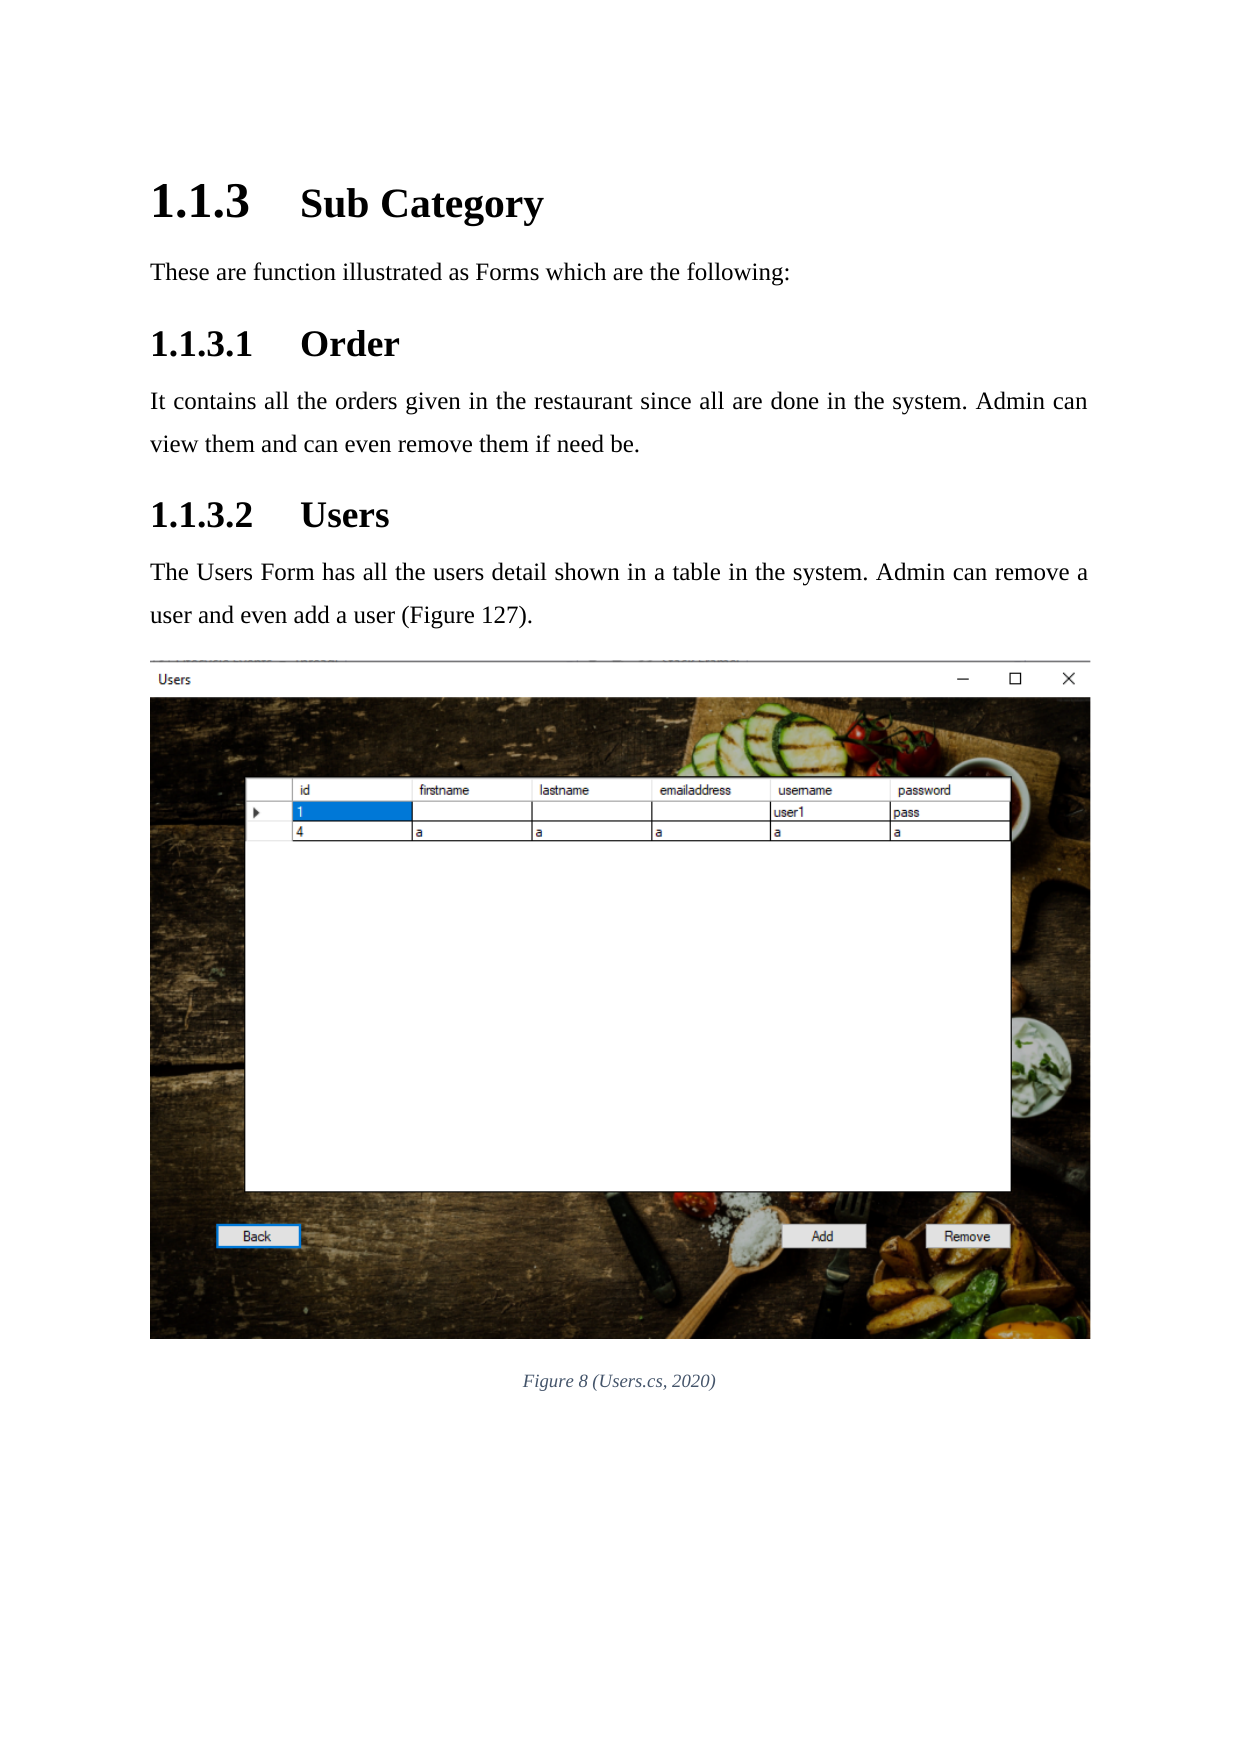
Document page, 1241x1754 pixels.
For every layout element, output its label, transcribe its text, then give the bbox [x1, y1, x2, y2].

text These are function illustrated as Forms which are the following: [150, 257, 1090, 286]
text The Users Form has all the users detail shown in a table in the system. Admin can remove a user and even add a user (Figure 127). [150, 557, 1090, 629]
subtitle Users [150, 493, 1090, 536]
text It contains all the orders given in the restaurant since all are done in the system. Admin can view them and can even remove them if need be. [150, 386, 1090, 458]
subtitle Sub Category [150, 171, 1090, 228]
subtitle Order [150, 321, 1090, 364]
picture [150, 660, 1091, 1339]
